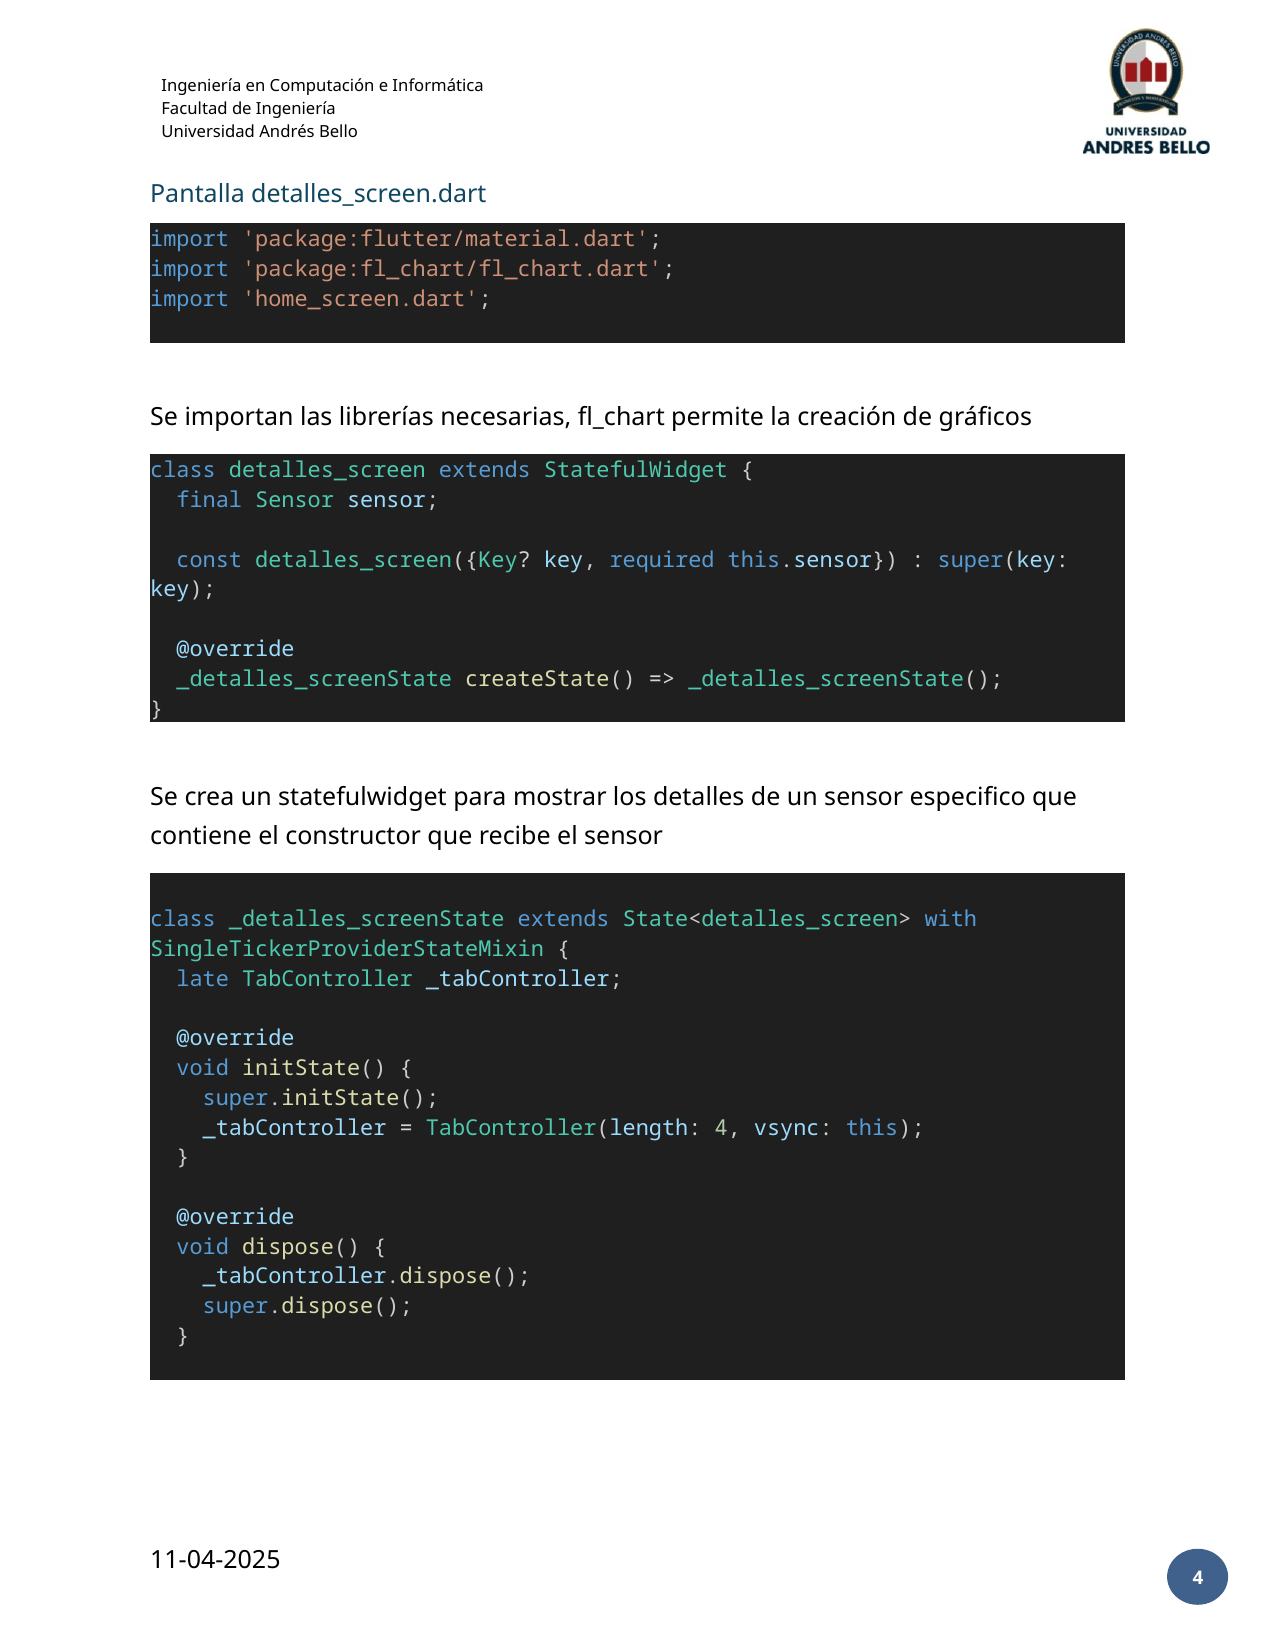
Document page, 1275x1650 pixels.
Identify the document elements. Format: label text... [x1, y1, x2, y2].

text } [150, 693, 1125, 722]
text _tabController.dispose(); [150, 1261, 1125, 1290]
text @override [150, 1022, 1125, 1052]
text _detalles_screenState createState() => _detalles_screenState(); [150, 663, 1125, 693]
text @override [150, 633, 1125, 663]
text Se importan las librerías necesarias, fl_chart permite la creación de gráficos [150, 398, 1125, 432]
text final Sensor sensor; [150, 484, 1125, 514]
text super.initState(); [150, 1082, 1125, 1112]
text class detalles_screen extends StatefulWidget { [150, 454, 1125, 484]
text void initState() { [150, 1052, 1125, 1082]
subtitle Pantalla detalles_screen.dart [150, 176, 1125, 210]
text import 'package:flutter/material.dart'; [150, 223, 1125, 253]
text super.dispose(); [150, 1290, 1125, 1320]
text class _detalles_screenState extends State<detalles_screen> with SingleTickerProviderStateMixin { [150, 903, 1125, 963]
text } [150, 1141, 1125, 1171]
text import 'package:fl_chart/fl_chart.dart'; [150, 253, 1125, 283]
text import 'home_screen.dart'; [150, 283, 1125, 313]
text const detalles_screen({Key? key, required this.sensor}) : super(key: key); [150, 544, 1125, 603]
text void dispose() { [150, 1231, 1125, 1261]
text _tabController = TabController(length: 4, vsync: this); [150, 1112, 1125, 1141]
text } [150, 1320, 1125, 1350]
picture [1082, 28, 1210, 154]
text Se crea un statefulwidget para mostrar los detalles de un sensor especifico que contiene el constructor que recibe el sensor [150, 778, 1125, 851]
text @override [150, 1201, 1125, 1231]
text late TabController _tabController; [150, 963, 1125, 992]
